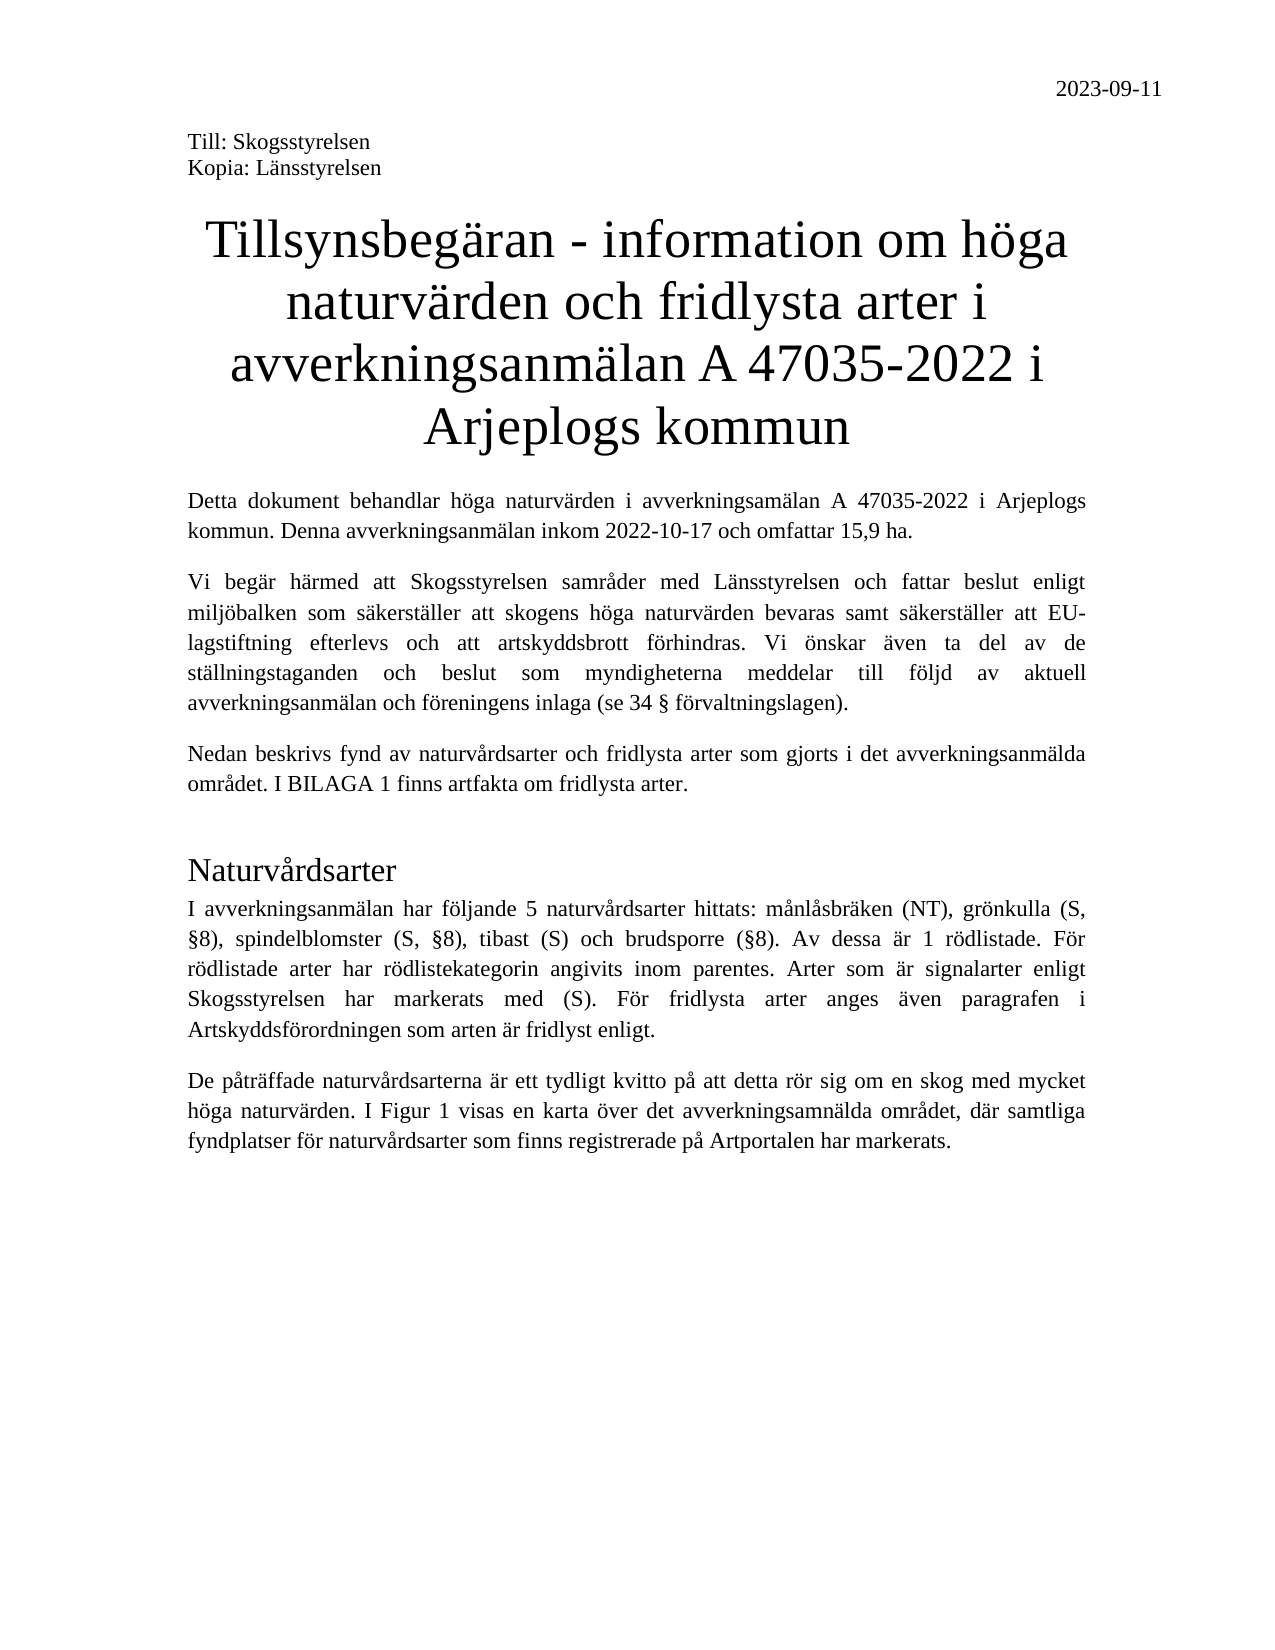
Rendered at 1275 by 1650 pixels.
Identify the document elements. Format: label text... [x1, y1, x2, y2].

text Vi begär härmed att Skogsstyrelsen samråder med Länsstyrelsen och fattar beslut enligt miljöbalken som säkerställer att skogens höga naturvärden bevaras samt säkerställer att EU-lagstiftning efterlevs och att artskyddsbrott förhindras. Vi önskar även ta del av de ställningstaganden och beslut som myndigheterna meddelar till följd av aktuell avverkningsanmälan och föreningens inlaga (se 34 § förvaltningslagen). [187, 568, 1087, 716]
subtitle Naturvårdsarter [187, 851, 1087, 889]
text I avverkningsanmälan har följande 5 naturvårdsarter hittats: månlåsbräken (NT), grönkulla (S, §8), spindelblomster (S, §8), tibast (S) och brudsporre (§8). Av dessa är 1 rödlistade. För rödlistade arter har rödlistekategorin angivits inom parentes. Arter som är signalarter enligt Skogsstyrelsen har markerats med (S). För fridlysta arter anges även paragrafen i Artskyddsförordningen som arten är fridlyst enligt. [187, 895, 1087, 1042]
text Nedan beskrivs fynd av naturvårdsarter och fridlysta arter som gjorts i det avverkningsanmälda området. I BILAGA 1 finns artfakta om fridlysta arter. [187, 740, 1087, 797]
text De påträffade naturvårdsarterna är ett tydligt kvitto på att detta rör sig om en skog med mycket höga naturvärden. I Figur 1 visas en karta över det avverkningsamnälda området, där samtliga fyndplatser för naturvårdsarter som finns registrerade på Artportalen har markerats. [187, 1067, 1087, 1153]
text Detta dokument behandlar höga naturvärden i avverkningsamälan A 47035-2022 i Arjeplogs kommun. Denna avverkningsanmälan inkom 2022-10-17 och omfattar 15,9 ha. [187, 487, 1087, 544]
title Tillsynsbegäran - information om höga naturvärden och fridlysta arter i avverkningsanmälan A 47035-2022 i Arjeplogs kommun [187, 207, 1087, 456]
